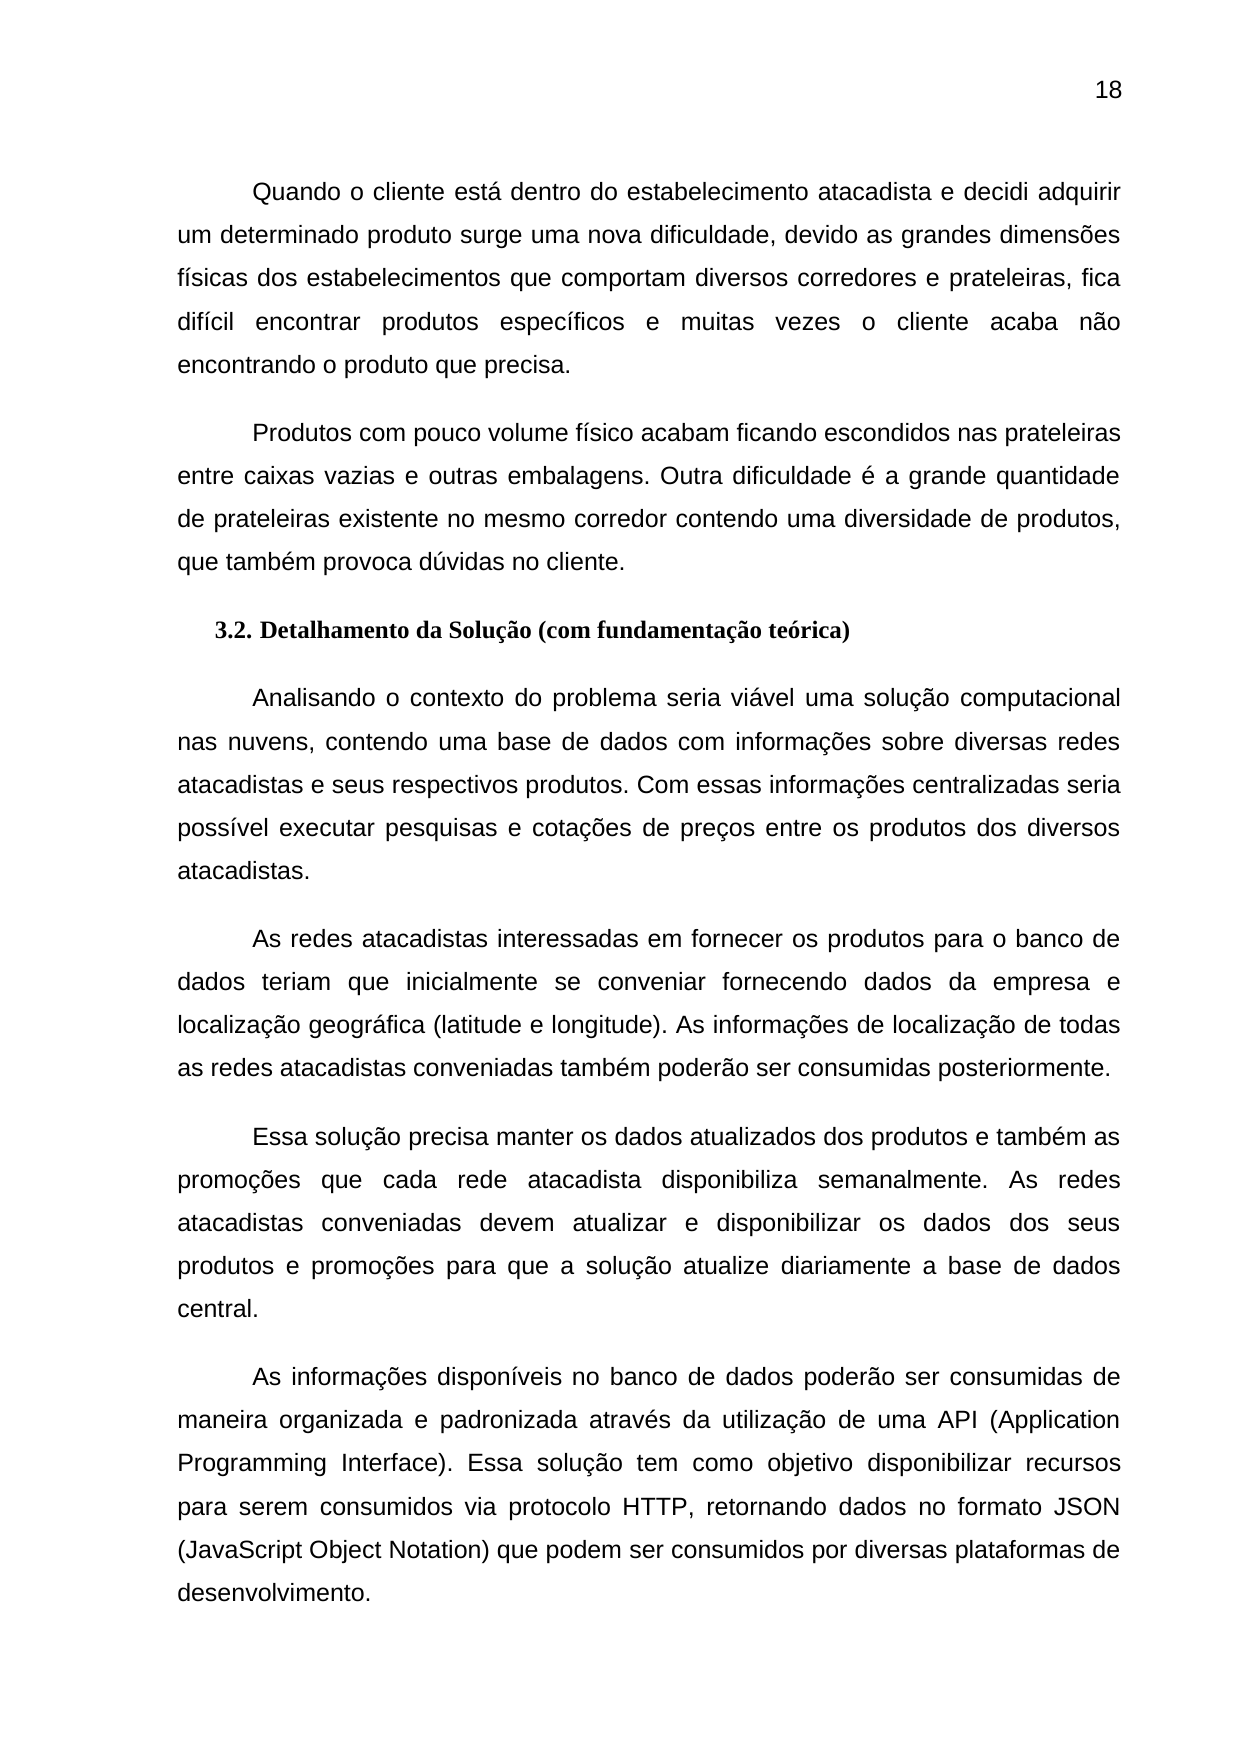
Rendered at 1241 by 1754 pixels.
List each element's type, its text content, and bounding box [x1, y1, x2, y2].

text Detalhamento da Solução (com fundamentação teórica) [214, 615, 1122, 644]
text As redes atacadistas interessadas em fornecer os produtos para o banco de dados teriam que inicialmente se conveniar fornecendo dados da empresa e localização geográfica (latitude e longitude). As informações de localização de todas as redes atacadistas conveniadas também poderão ser consumidas posteriormente. [177, 924, 1122, 1082]
text Analisando o contexto do problema seria viável uma solução computacional nas nuvens, contendo uma base de dados com informações sobre diversas redes atacadistas e seus respectivos produtos. Com essas informações centralizadas seria possível executar pesquisas e cotações de preços entre os produtos dos diversos atacadistas. [177, 683, 1122, 884]
text Produtos com pouco volume físico acabam ficando escondidos nas prateleiras entre caixas vazias e outras embalagens. Outra dificuldade é a grande quantidade de prateleiras existente no mesmo corredor contendo uma diversidade de produtos, que também provoca dúvidas no cliente. [177, 418, 1122, 576]
text Essa solução precisa manter os dados atualizados dos produtos e também as promoções que cada rede atacadista disponibiliza semanalmente. As redes atacadistas conveniadas devem atualizar e disponibilizar os dados dos seus produtos e promoções para que a solução atualize diariamente a base de dados central. [177, 1121, 1122, 1323]
text Quando o cliente está dentro do estabelecimento atacadista e decidi adquirir um determinado produto surge uma nova dificuldade, devido as grandes dimensões físicas dos estabelecimentos que comportam diversos corredores e prateleiras, fica difícil encontrar produtos específicos e muitas vezes o cliente acaba não encontrando o produto que precisa. [177, 177, 1122, 378]
text As informações disponíveis no banco de dados poderão ser consumidas de maneira organizada e padronizada através da utilização de uma API (Application Programming Interface). Essa solução tem como objetivo disponibilizar recursos para serem consumidos via protocolo HTTP, retornando dados no formato JSON (JavaScript Object Notation) que podem ser consumidos por diversas plataformas de desenvolvimento. [177, 1362, 1122, 1606]
